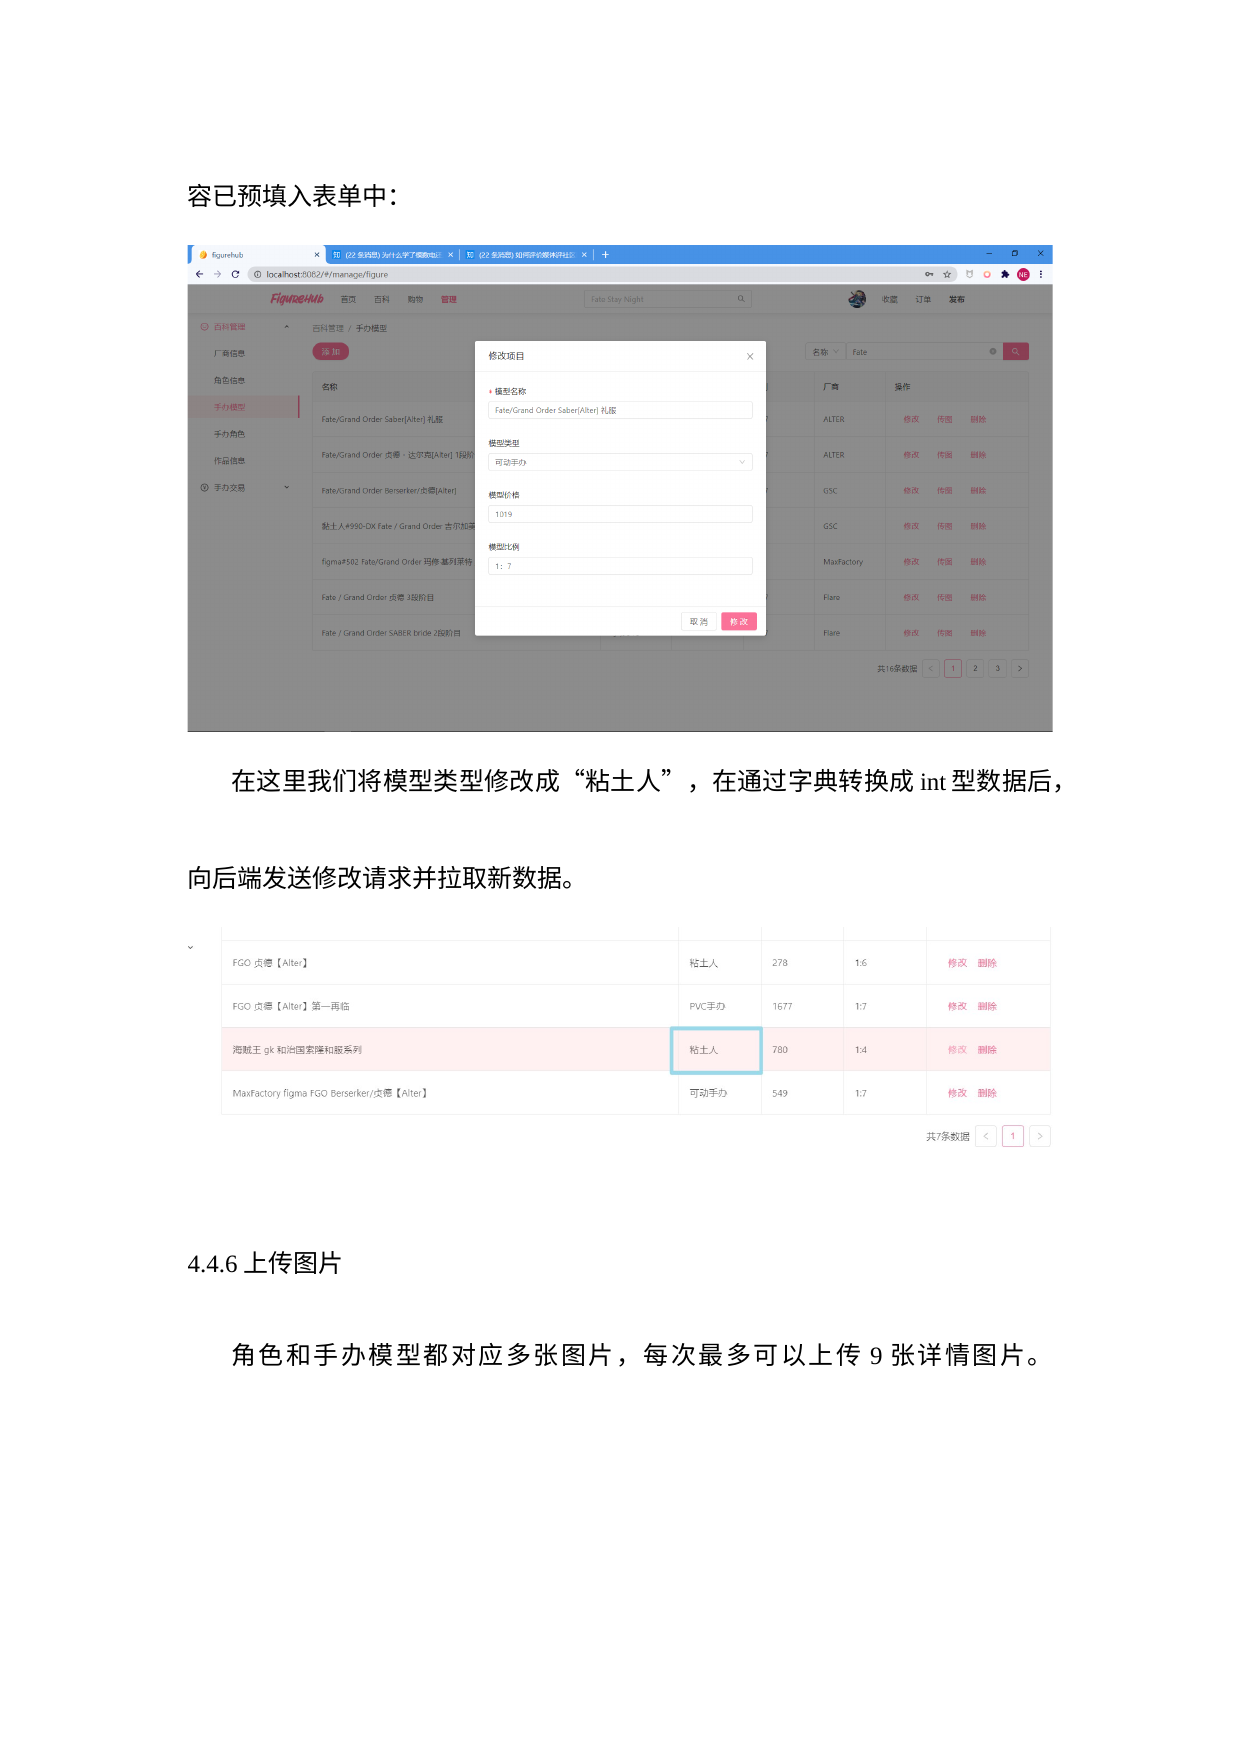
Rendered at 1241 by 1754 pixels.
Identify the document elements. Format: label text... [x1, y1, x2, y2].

picture [187, 245, 1053, 732]
text 在这里我们将模型类型修改成“粘土人”，在通过字典转换成int型数据后，向后端发送修改请求并拉取新数据。 [187, 747, 1053, 909]
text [187, 162, 1053, 227]
text 角色和手办模型都对应多张图片，每次最多可以上传9张详情图片。 [187, 1321, 1053, 1386]
subtitle 4.4.6 上传图片 [187, 1229, 1053, 1294]
picture [187, 927, 1063, 1168]
